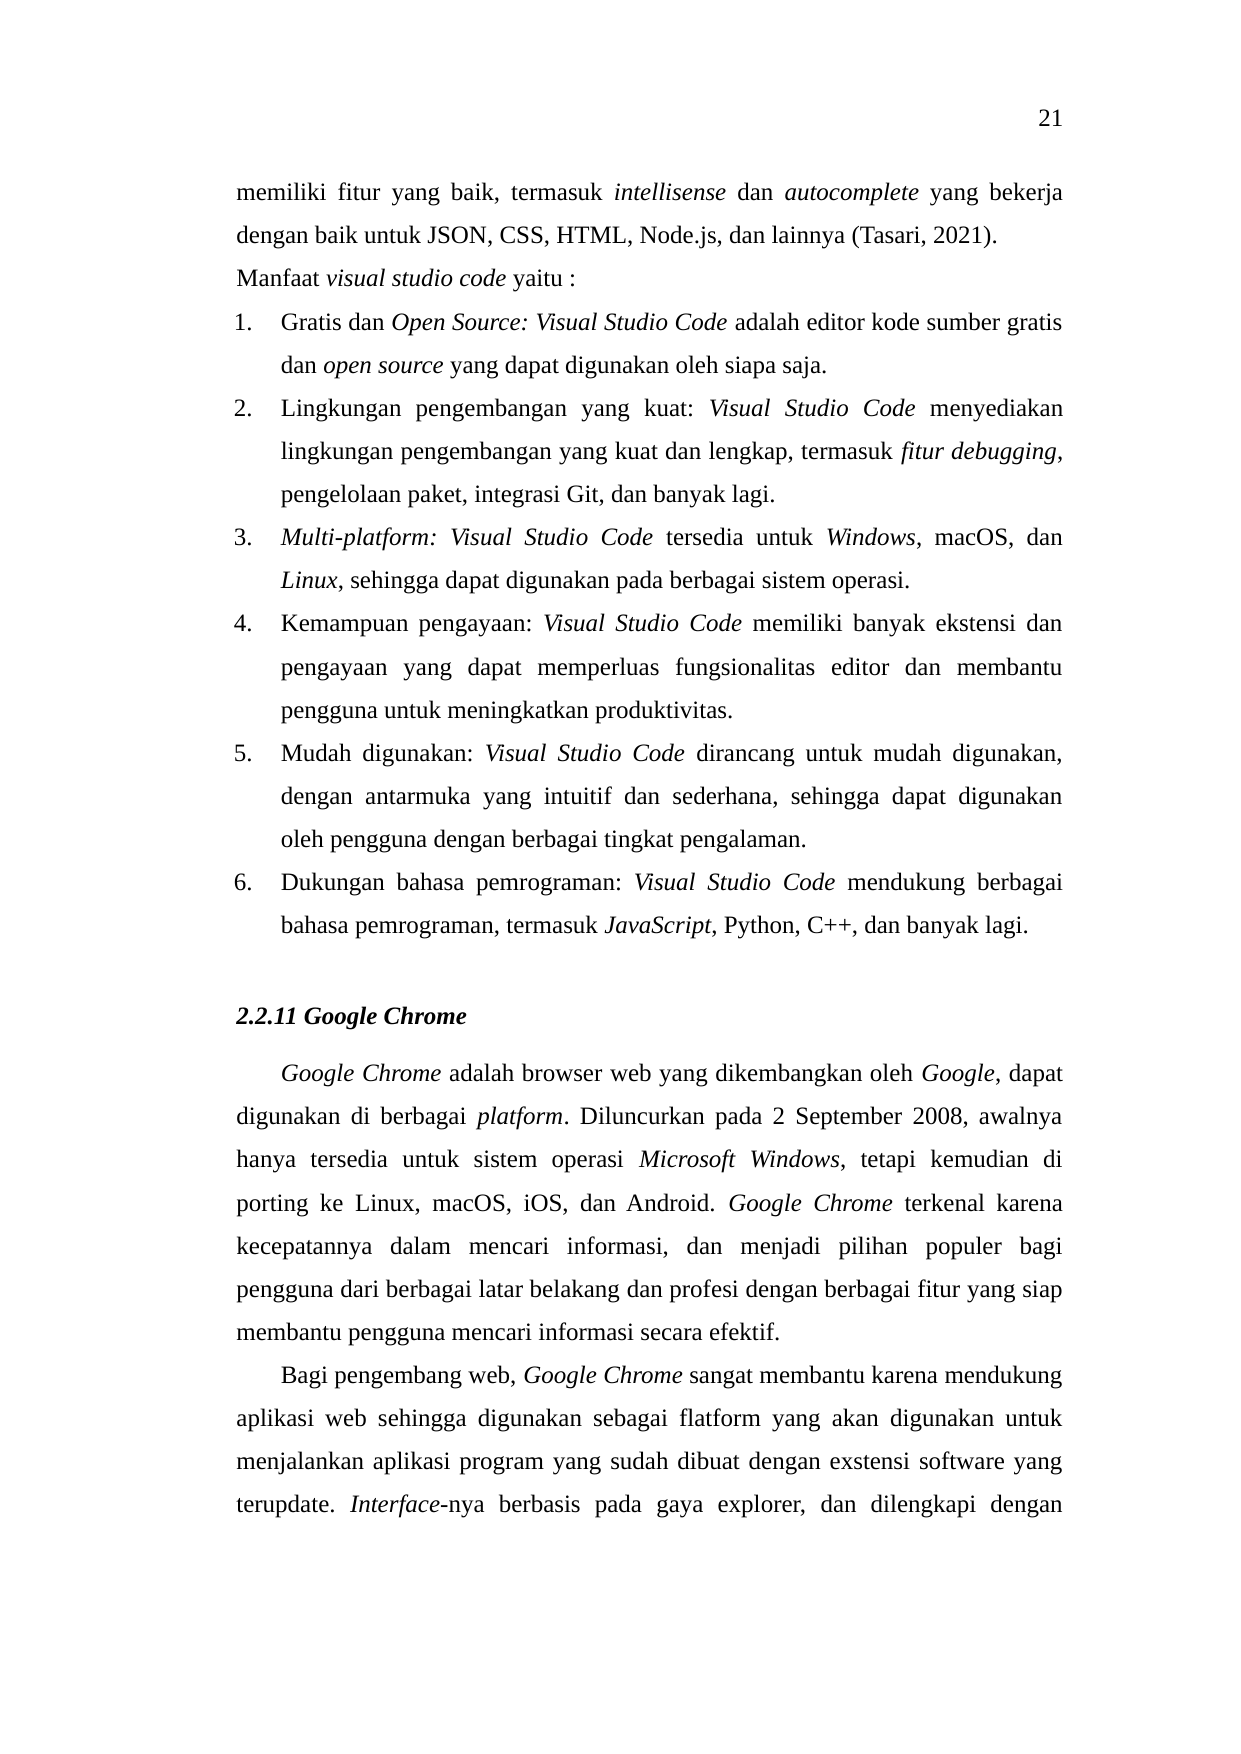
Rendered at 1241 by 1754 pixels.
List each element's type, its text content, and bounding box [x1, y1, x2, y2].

text Google Chrome adalah browser web yang dikembangkan oleh Google, dapat digunakan di berbagai platform. Diluncurkan pada 2 September 2008, awalnya hanya tersedia untuk sistem operasi Microsoft Windows, tetapi kemudian di porting ke Linux, macOS, iOS, dan Android. Google Chrome terkenal karena kecepatannya dalam mencari informasi, dan menjadi pilihan populer bagi pengguna dari berbagai latar belakang dan profesi dengan berbagai fitur yang siap membantu pengguna mencari informasi secara efektif. [236, 1058, 1063, 1346]
list Mudah digunakan: Visual Studio Code dirancang untuk mudah digunakan, dengan antarmuka yang intuitif dan sederhana, sehingga dapat digunakan oleh pengguna dengan berbagai tingkat pengalaman. [243, 738, 1063, 853]
list Multi-platform: Visual Studio Code tersedia untuk Windows, macOS, dan Linux, sehingga dapat digunakan pada berbagai sistem operasi. [243, 522, 1063, 594]
subtitle Google Chrome [236, 1001, 1063, 1029]
list Dukungan bahasa pemrograman: Visual Studio Code mendukung berbagai bahasa pemrograman, termasuk JavaScript, Python, C++, dan banyak lagi. [243, 867, 1063, 939]
list Kemampuan pengayaan: Visual Studio Code memiliki banyak ekstensi dan pengayaan yang dapat memperluas fungsionalitas editor dan membantu pengguna untuk meningkatkan produktivitas. [243, 608, 1063, 723]
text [236, 1360, 1063, 1518]
list Gratis dan Open Source: Visual Studio Code adalah editor kode sumber gratis dan open source yang dapat digunakan oleh siapa saja. [243, 307, 1063, 378]
list Lingkungan pengembangan yang kuat: Visual Studio Code menyediakan lingkungan pengembangan yang kuat dan lengkap, termasuk fitur debugging, pengelolaan paket, integrasi Git, dan banyak lagi. [243, 393, 1063, 508]
text Manfaat visual studio code yaitu : [236, 263, 1063, 292]
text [236, 177, 1063, 249]
